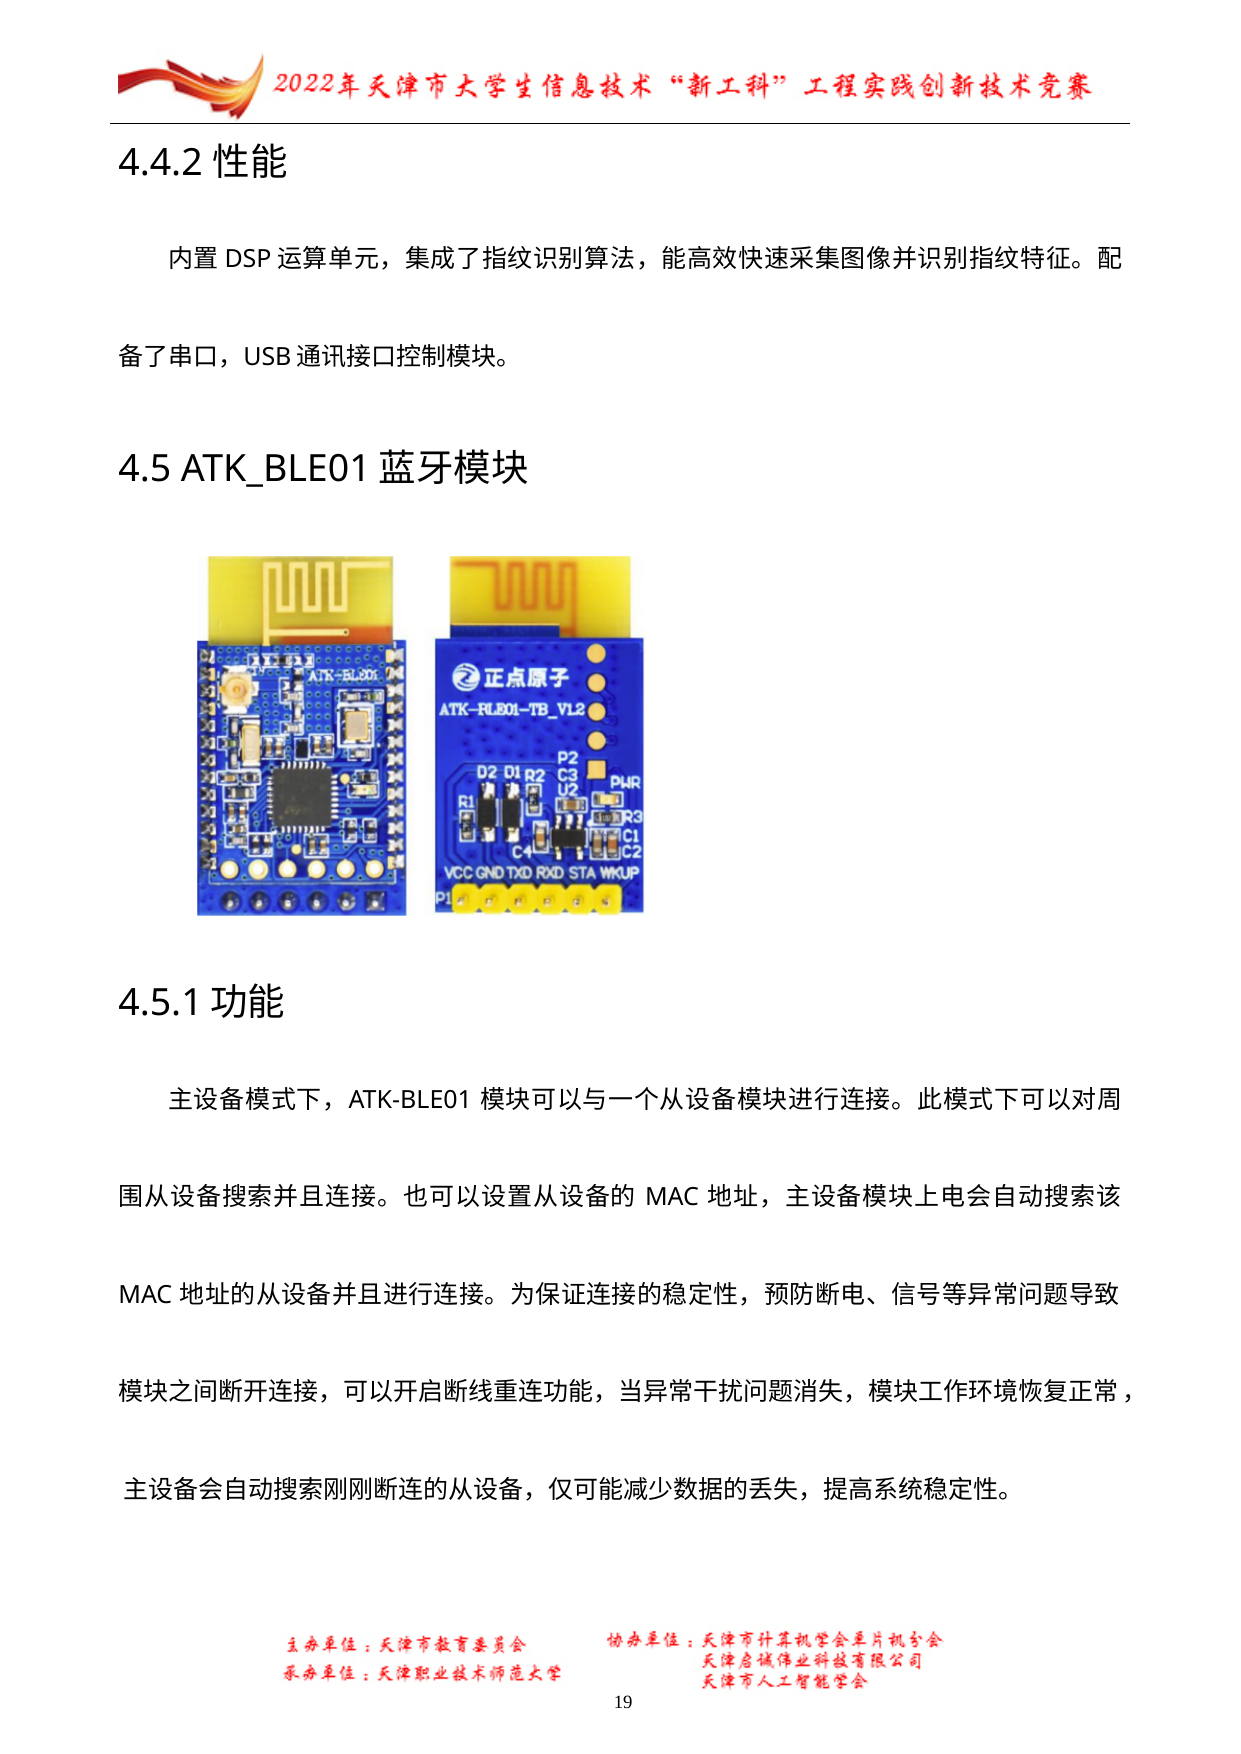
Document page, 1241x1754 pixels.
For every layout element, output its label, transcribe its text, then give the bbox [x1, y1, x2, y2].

text 主设备模式下，ATK-BLE01 模块可以与一个从设备模块进行连接。此模式下可以对周 围从设备搜索并且连接。也可以设置从设备的 MAC 地址，主设备模块上电会自动搜索该 MAC 地址的从设备并且进行连接。为保证连接的稳定性，预防断电、信号等异常问题导致 模块之间断开连接，可以开启断线重连功能，当异常干扰问题消失，模块工作环境恢复正常， 主设备会自动搜索刚刚断连的从设备，仅可能减少数据的丢失，提高系统稳定性。 [118, 1065, 1122, 1520]
subtitle 4.4.2 性能 [118, 126, 1122, 191]
subtitle 4.5.1功能 [118, 967, 1122, 1032]
text 4.5 ATK_BLE01蓝牙模块 [118, 432, 1122, 497]
picture [118, 49, 1122, 122]
picture [118, 1623, 1122, 1695]
text 内置DSP运算单元，集成了指纹识别算法，能高效快速采集图像并识别指纹特征。配备了串口，USB通讯接口控制模块。 [118, 224, 1122, 387]
picture [118, 551, 704, 919]
